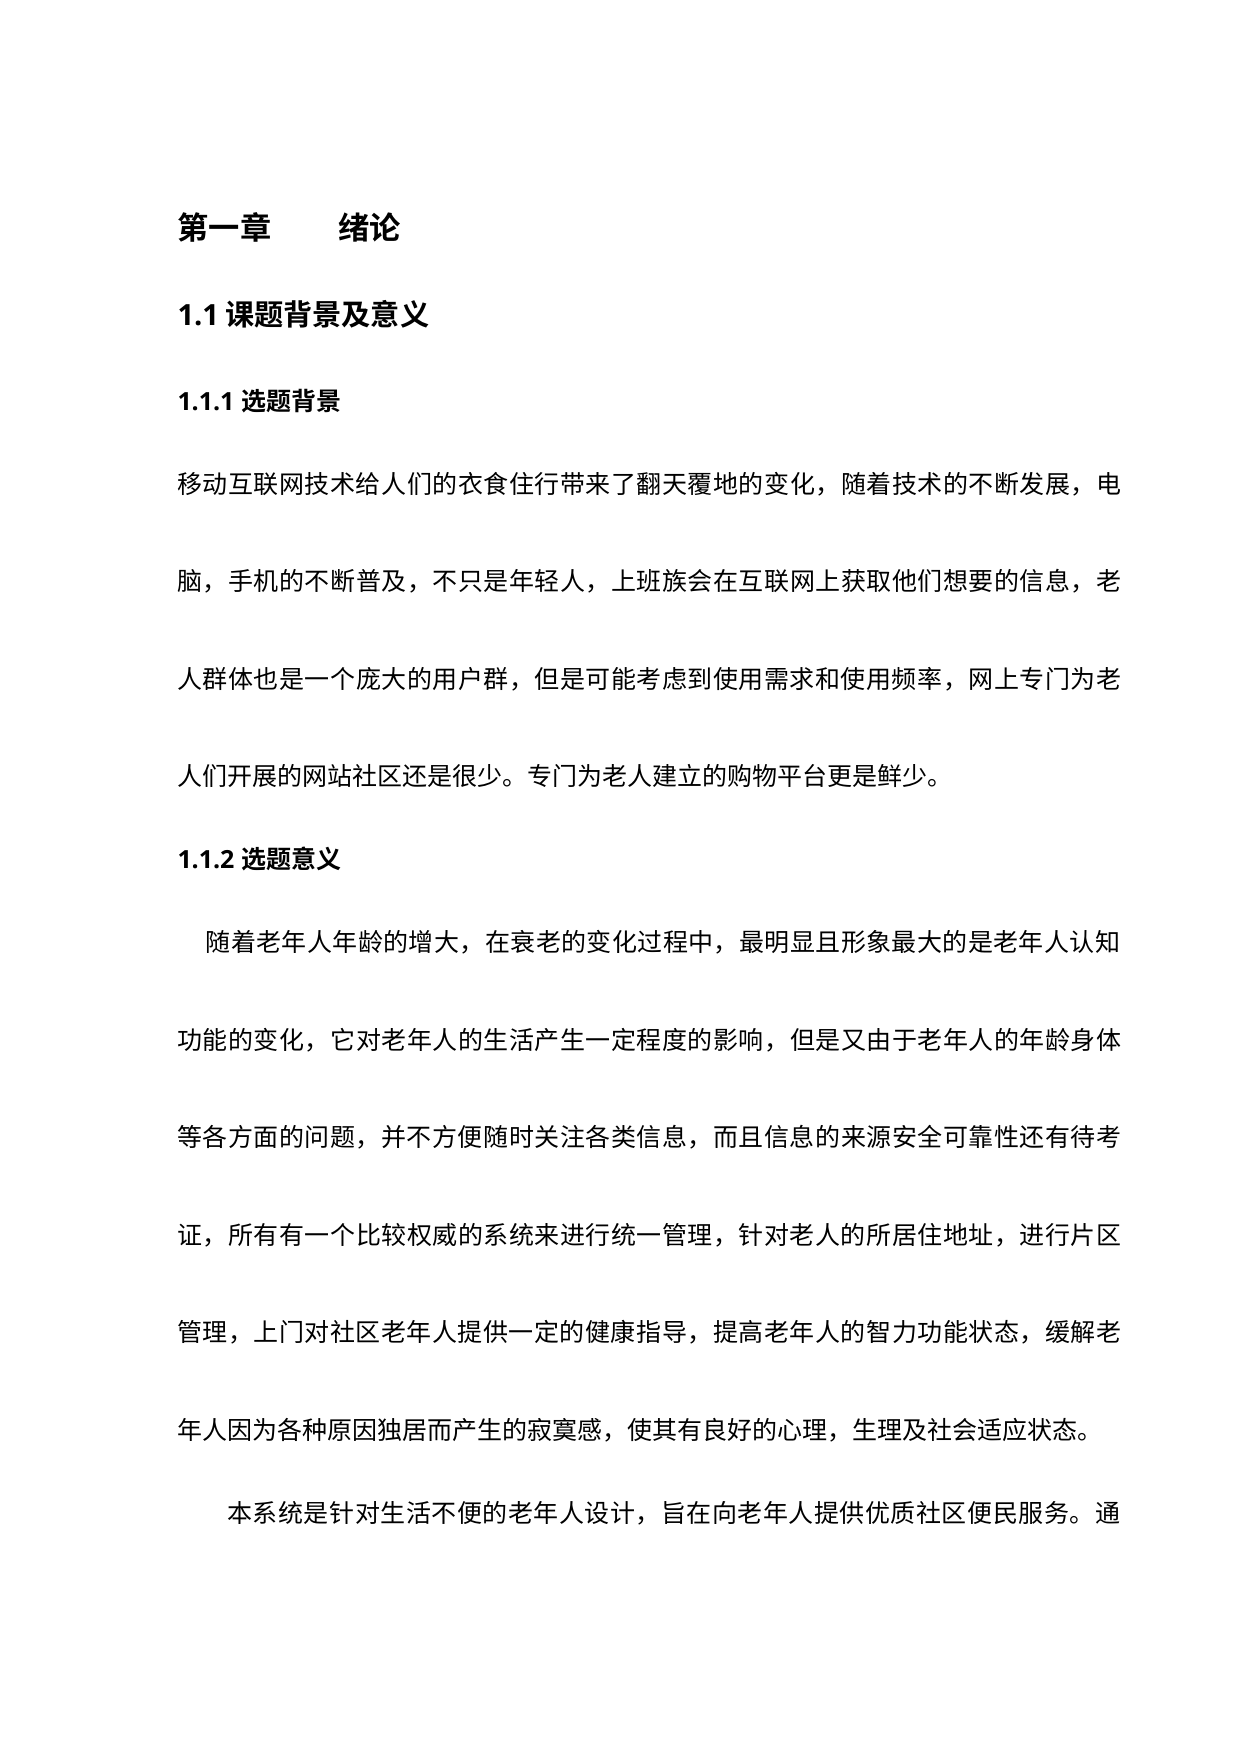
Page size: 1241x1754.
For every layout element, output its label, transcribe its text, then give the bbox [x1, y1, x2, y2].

subtitle 1.1课题背景及意义 [177, 281, 1122, 346]
subtitle 1.1.1 选题背景 [177, 367, 1122, 432]
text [177, 1479, 1122, 1544]
text 移动互联网技术给人们的衣食住行带来了翻天覆地的变化，随着技术的不断发展，电脑，手机的不断普及，不只是年轻人，上班族会在互联网上获取他们想要的信息，老人群体也是一个庞大的用户群，但是可能考虑到使用需求和使用频率，网上专门为老人们开展的网站社区还是很少。专门为老人建立的购物平台更是鲜少。 [177, 450, 1122, 807]
text 随着老年人年龄的增大，在衰老的变化过程中，最明显且形象最大的是老年人认知功能的变化，它对老年人的生活产生一定程度的影响，但是又由于老年人的年龄身体等各方面的问题，并不方便随时关注各类信息，而且信息的来源安全可靠性还有待考证，所有有一个比较权威的系统来进行统一管理，针对老人的所居住地址，进行片区管理，上门对社区老年人提供一定的健康指导，提高老年人的智力功能状态，缓解老年人因为各种原因独居而产生的寂寞感，使其有良好的心理，生理及社会适应状态。 [177, 908, 1122, 1461]
subtitle 1.1.2 选题意义 [177, 825, 1122, 890]
subtitle 绪论 [177, 193, 1122, 258]
